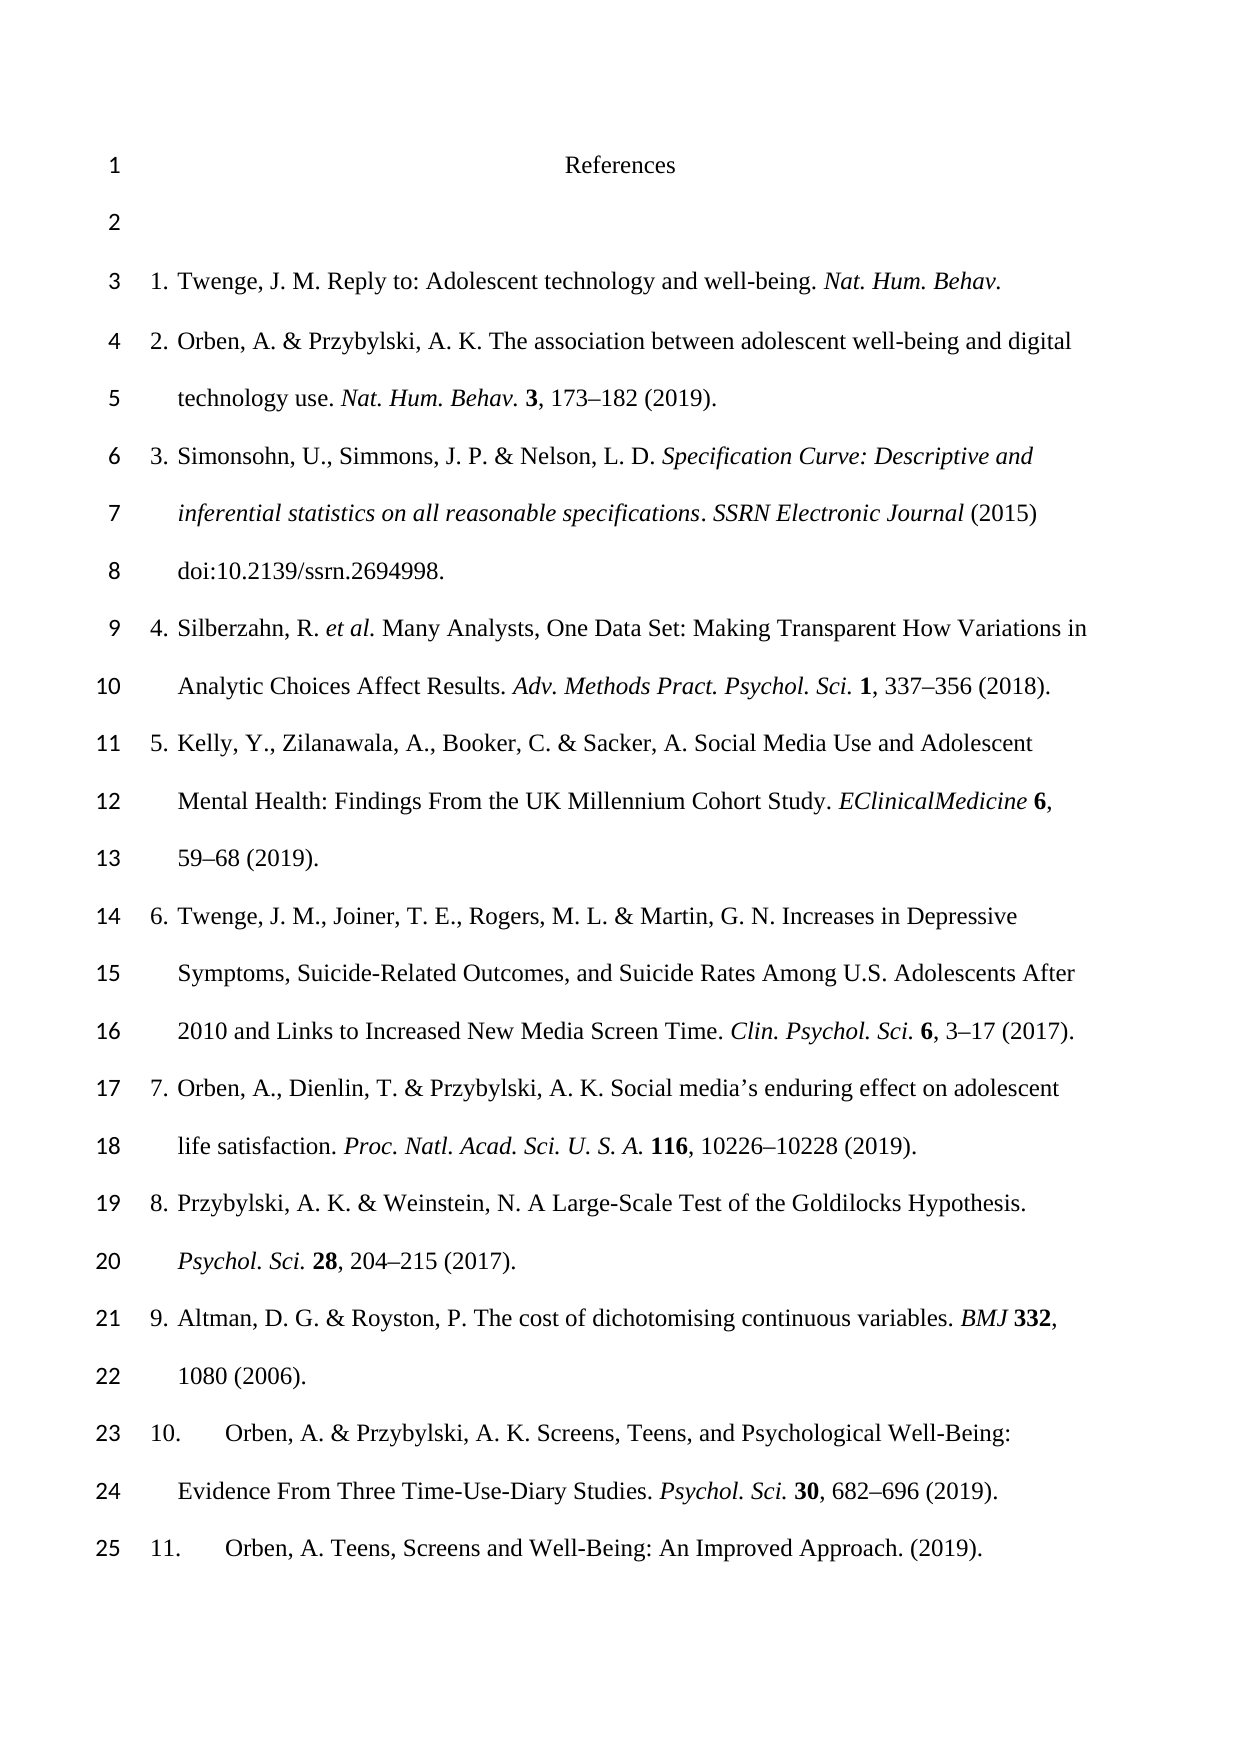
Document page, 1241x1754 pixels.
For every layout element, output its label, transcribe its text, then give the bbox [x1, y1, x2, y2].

text References [150, 150, 1090, 179]
text 10. Orben, A. & Przybylski, A. K. Screens, Teens, and Psychological Well-Being: Evidence From Three Time-Use-Diary Studies. Psychol. Sci. 30, 682–696 (2019). [150, 1418, 1090, 1505]
text 5. Kelly, Y., Zilanawala, A., Booker, C. & Sacker, A. Social Media Use and Adolescent Mental Health: Findings From the UK Millennium Cohort Study. EClinicalMedicine 6, 59–68 (2019). [150, 728, 1090, 872]
text 1. Twenge, J. M. Reply to: Adolescent technology and well-being. Nat. Hum. Behav. [150, 265, 1090, 296]
text 9. Altman, D. G. & Royston, P. The cost of dichotomising continuous variables. BMJ 332, 1080 (2006). [150, 1303, 1090, 1390]
text 4. Silberzahn, R. et al. Many Analysts, One Data Set: Making Transparent How Variations in Analytic Choices Affect Results. Adv. Methods Pract. Psychol. Sci. 1, 337–356 (2018). [150, 613, 1090, 700]
text 6. Twenge, J. M., Joiner, T. E., Rogers, M. L. & Martin, G. N. Increases in Depressive Symptoms, Suicide-Related Outcomes, and Suicide Rates Among U.S. Adolescents After 2010 and Links to Increased New Media Screen Time. Clin. Psychol. Sci. 6, 3–17 (2017). [150, 901, 1090, 1045]
text 7. Orben, A., Dienlin, T. & Przybylski, A. K. Social media’s enduring effect on adolescent life satisfaction. Proc. Natl. Acad. Sci. U. S. A. 116, 10226–10228 (2019). [150, 1073, 1090, 1160]
text 8. Przybylski, A. K. & Weinstein, N. A Large-Scale Test of the Goldilocks Hypothesis. Psychol. Sci. 28, 204–215 (2017). [150, 1188, 1090, 1275]
text 2. Orben, A. & Przybylski, A. K. The association between adolescent well-being and digital technology use. Nat. Hum. Behav. 3, 173–182 (2019). [150, 326, 1090, 412]
text 11. Orben, A. Teens, Screens and Well-Being: An Improved Approach. (2019). [150, 1533, 1090, 1562]
text 3. Simonsohn, U., Simmons, J. P. & Nelson, L. D. Specification Curve: Descriptive and inferential statistics on all reasonable specifications. SSRN Electronic Journal (2015) doi:10.2139/ssrn.2694998. [150, 441, 1090, 585]
